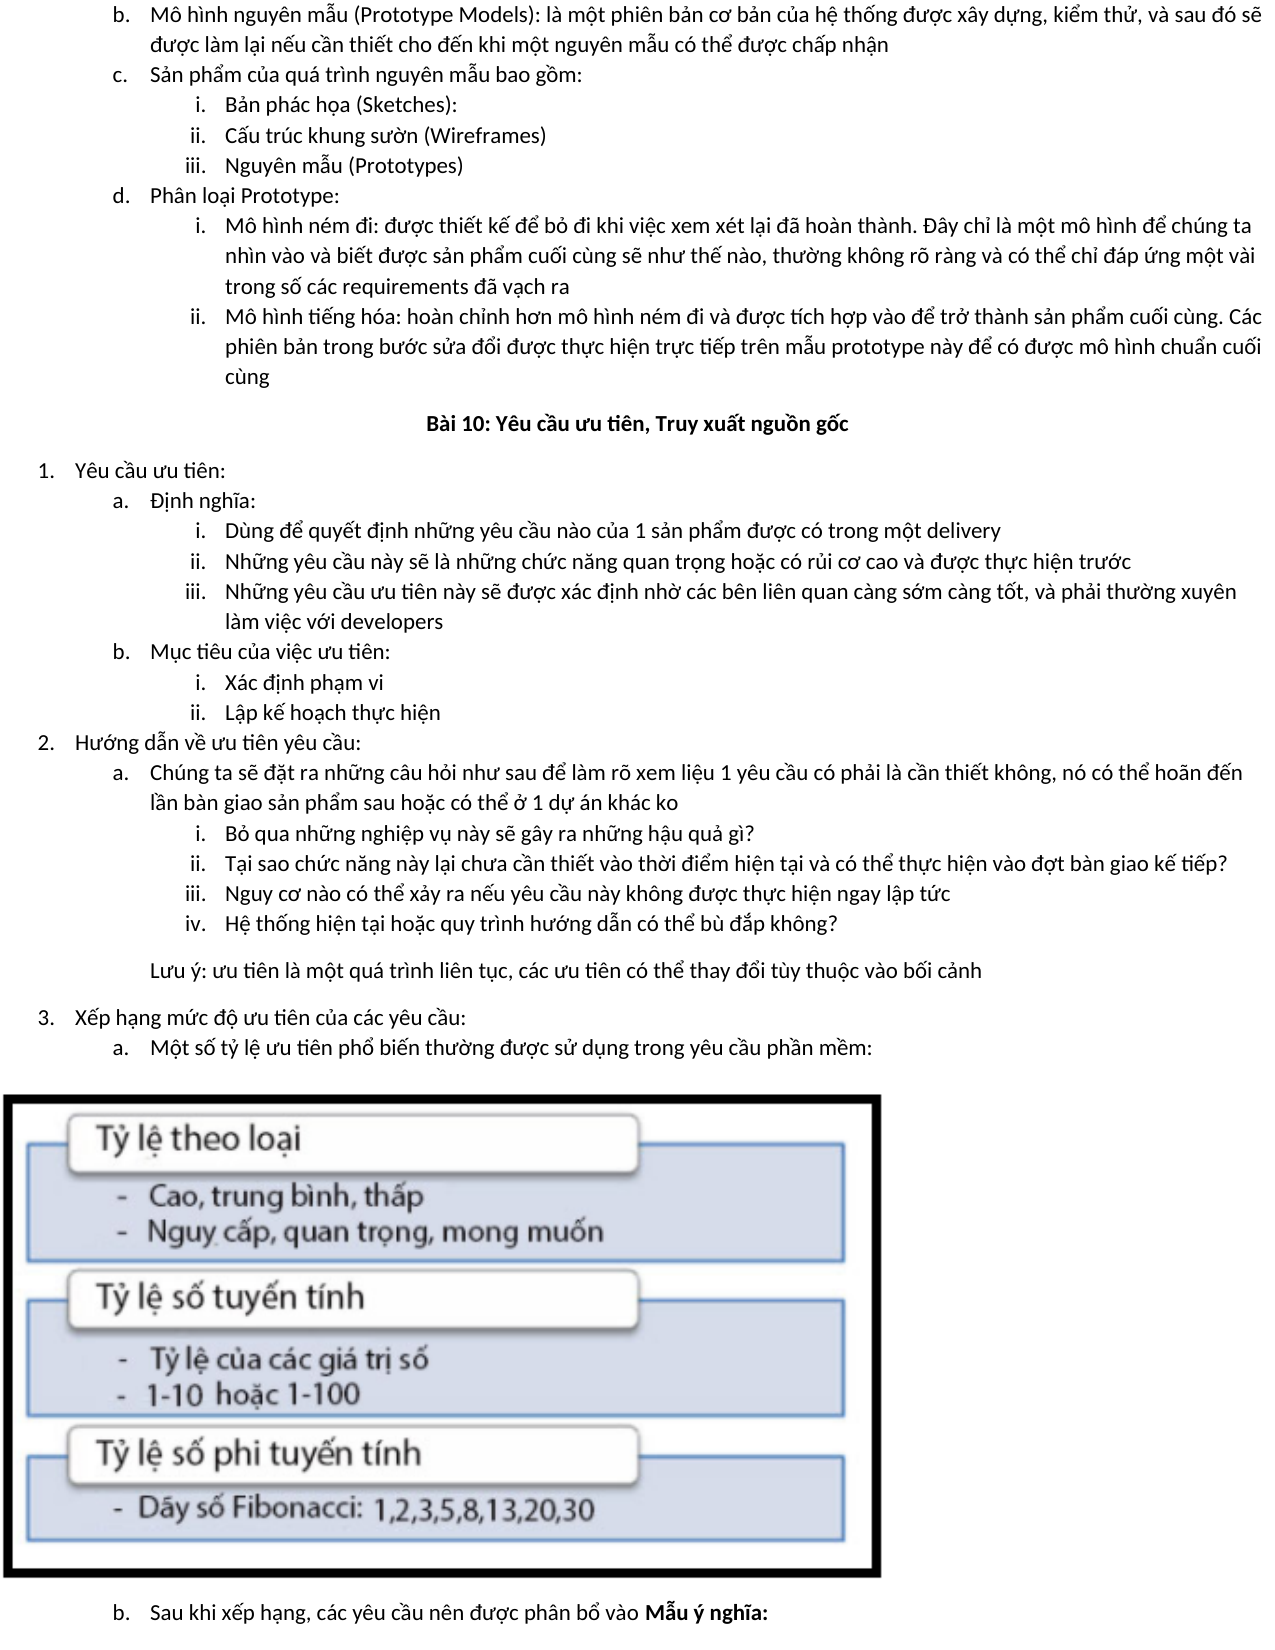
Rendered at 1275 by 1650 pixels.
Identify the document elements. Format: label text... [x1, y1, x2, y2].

picture [0, 1080, 889, 1580]
list Phân loại Prototype: [112, 181, 1275, 209]
list Một số tỷ lệ ưu tiên phổ biến thường được sử dụng trong yêu cầu phần mềm: [112, 1033, 1275, 1061]
list Bản phác họa (Sketches): [206, 91, 1275, 119]
list Hệ thống hiện tại hoặc quy trình hướng dẫn có thể bù đắp không? [206, 909, 1275, 937]
text Lưu ý: ưu tiên là một quá trình liên tục, các ưu tiên có thể thay đổi tùy thuộc vào bối cảnh [75, 956, 1275, 984]
list Yêu cầu ưu tiên: [37, 456, 1275, 484]
list Chúng ta sẽ đặt ra những câu hỏi như sau để làm rõ xem liệu 1 yêu cầu có phải là cần thiết không, nó có thể hoãn đến lần bàn giao sản phẩm sau hoặc có thể ở 1 dự án khác ko [112, 758, 1275, 817]
list Lập kế hoạch thực hiện [206, 698, 1275, 726]
list Nguy cơ nào có thể xảy ra nếu yêu cầu này không được thực hiện ngay lập tức [206, 879, 1275, 907]
list Mô hình nguyên mẫu (Prototype Models): là một phiên bản cơ bản của hệ thống được xây dựng, kiểm thử, và sau đó sẽ được làm lại nếu cần thiết cho đến khi một nguyên mẫu có thể được chấp nhận [112, 0, 1275, 58]
list Xác định phạm vi [206, 668, 1275, 696]
list Bỏ qua những nghiệp vụ này sẽ gây ra những hậu quả gì? [206, 819, 1275, 847]
list Sản phẩm của quá trình nguyên mẫu bao gồm: [112, 60, 1275, 88]
text Bài 10: Yêu cầu ưu tiên, Truy xuất nguồn gốc [0, 409, 1275, 437]
list Cấu trúc khung sườn (Wireframes) [206, 121, 1275, 149]
list Sau khi xếp hạng, các yêu cầu nên được phân bổ vào Mẫu ý nghĩa: [112, 1598, 1275, 1626]
list Mô hình ném đi: được thiết kế để bỏ đi khi việc xem xét lại đã hoàn thành. Đây chỉ là một mô hình để chúng ta nhìn vào và biết được sản phẩm cuối cùng sẽ như thế nào, thường không rõ ràng và có thể chỉ đáp ứng một vài trong số các requirements đã vạch ra [206, 211, 1275, 300]
list Mục tiêu của việc ưu tiên: [112, 637, 1275, 666]
list Nguyên mẫu (Prototypes) [206, 151, 1275, 179]
list Những yêu cầu ưu tiên này sẽ được xác định nhờ các bên liên quan càng sớm càng tốt, và phải thường xuyên làm việc với developers [206, 577, 1275, 635]
list Xếp hạng mức độ ưu tiên của các yêu cầu: [37, 1003, 1275, 1031]
list Những yêu cầu này sẽ là những chức năng quan trọng hoặc có rủi cơ cao và được thực hiện trước [206, 547, 1275, 575]
list Định nghĩa: [112, 486, 1275, 514]
list Hướng dẫn về ưu tiên yêu cầu: [37, 728, 1275, 756]
list Mô hình tiếng hóa: hoàn chỉnh hơn mô hình ném đi và được tích hợp vào để trở thành sản phẩm cuối cùng. Các phiên bản trong bước sửa đổi được thực hiện trực tiếp trên mẫu prototype này để có được mô hình chuẩn cuối cùng [206, 302, 1275, 391]
list Dùng để quyết định những yêu cầu nào của 1 sản phẩm được có trong một delivery [206, 517, 1275, 545]
list Tại sao chức năng này lại chưa cần thiết vào thời điểm hiện tại và có thể thực hiện vào đợt bàn giao kế tiếp? [206, 849, 1275, 877]
